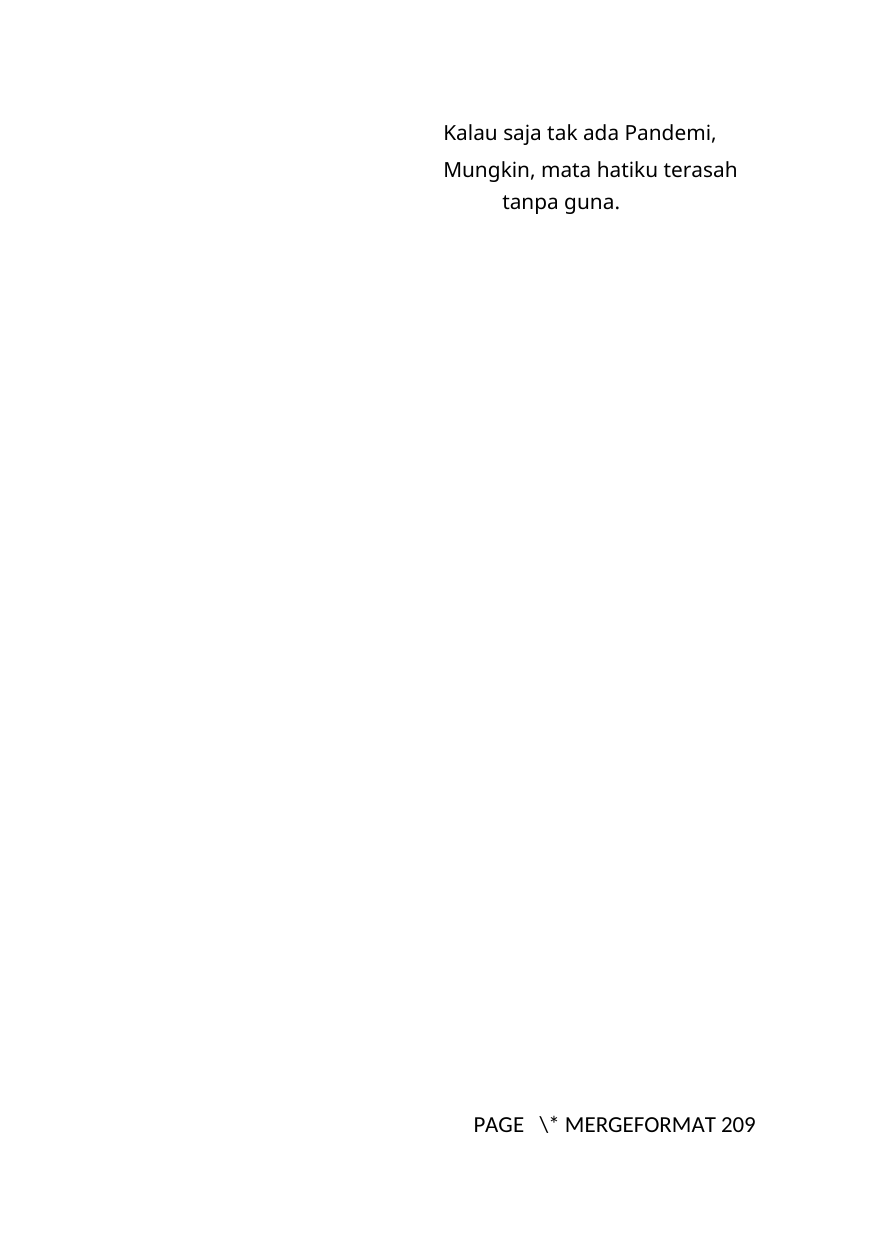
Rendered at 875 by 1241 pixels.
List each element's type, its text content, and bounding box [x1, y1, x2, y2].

text Mungkin, mata hatiku terasah tanpa guna. [443, 155, 756, 216]
text Kalau saja tak ada Pandemi, [443, 118, 756, 147]
